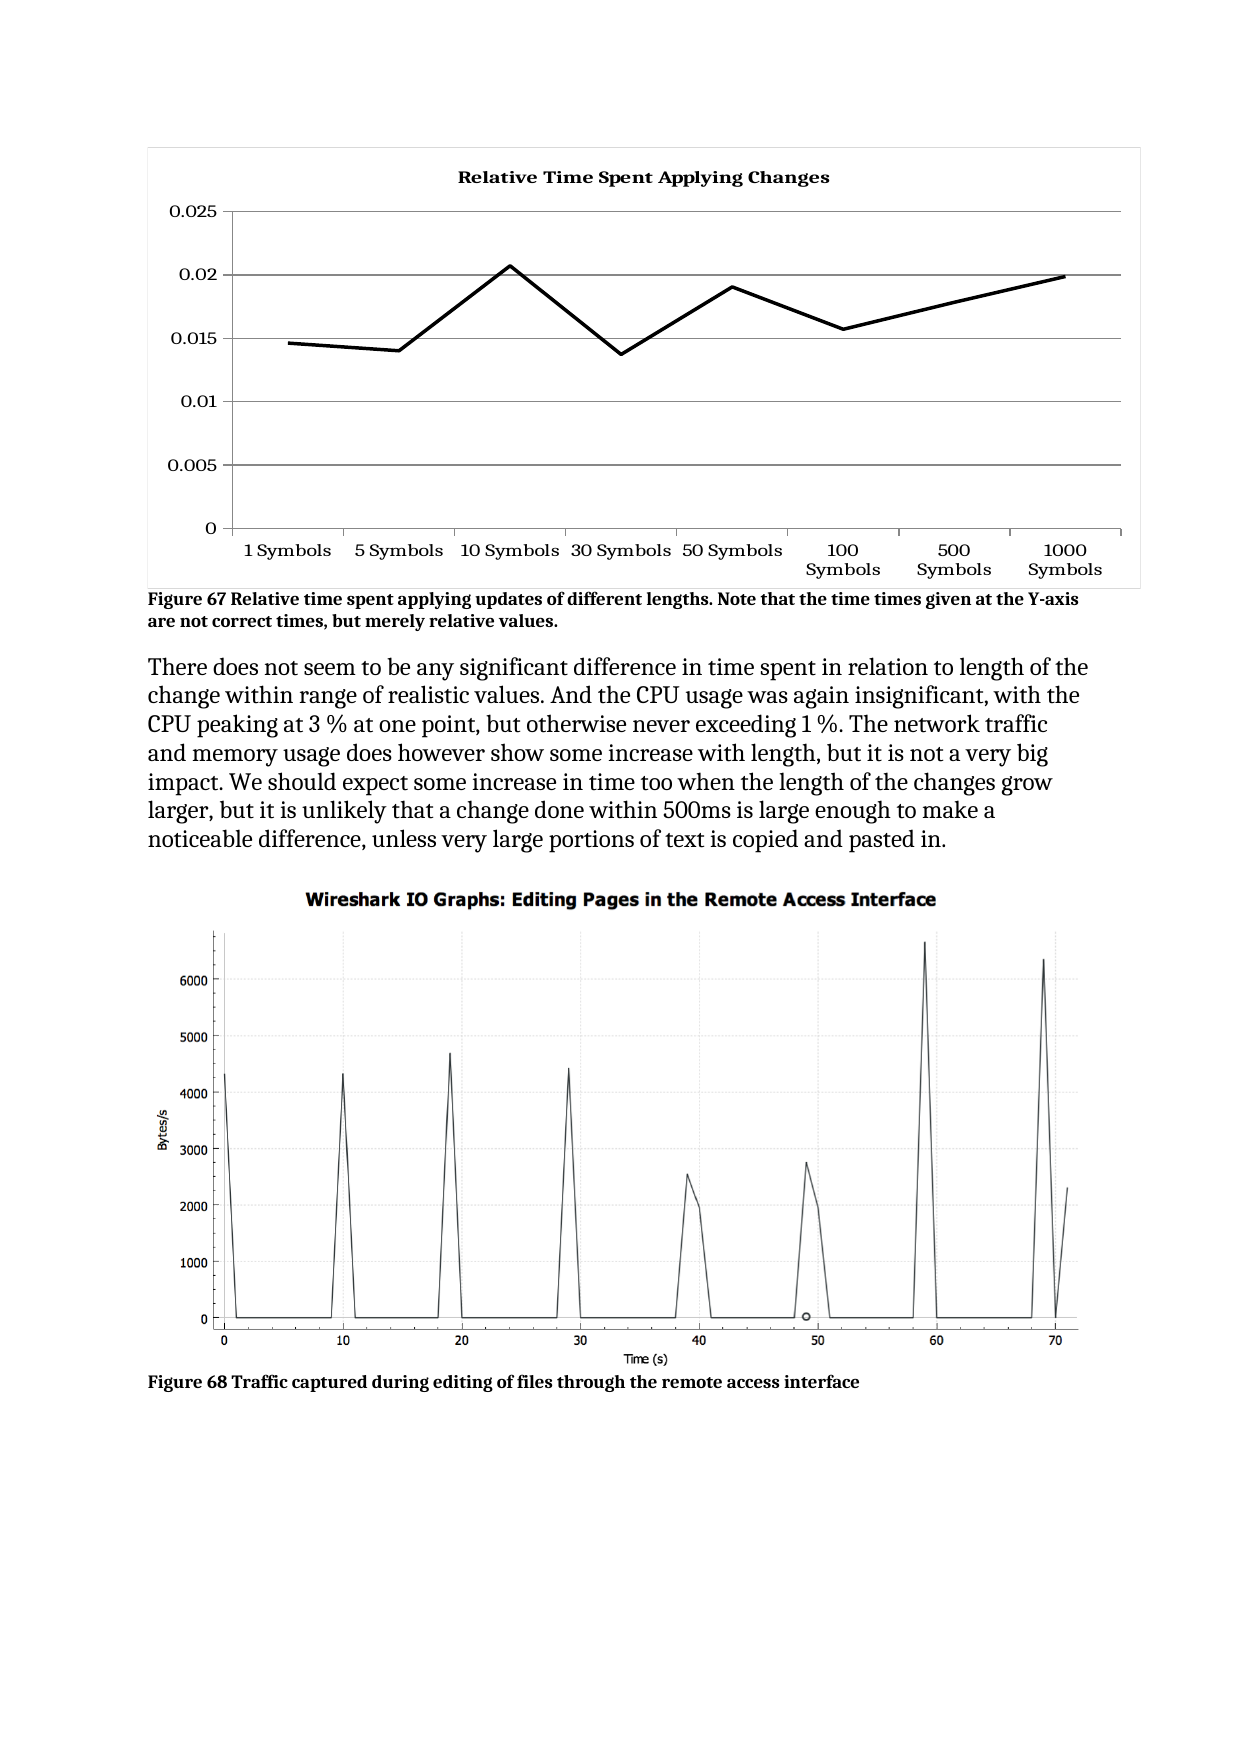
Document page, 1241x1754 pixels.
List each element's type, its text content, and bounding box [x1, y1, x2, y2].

text There does not seem to be any significant difference in time spent in relation to length of the change within range of realistic values. And the CPU usage was again insignificant, with the CPU peaking at 3 % at one point, but otherwise never exceeding 1 %. The network traffic and memory usage does however show some increase with length, but it is not a very big impact. We should expect some increase in time too when the length of the changes grow larger, but it is unlikely that a change done within 500ms is large enough to make a noticeable difference, unless very large portions of text is copied and pasted in. [148, 652, 1092, 854]
text Figure 67 Relative time spent applying updates of different lengths. Note that the time times given at the Y-axis are not correct times, but merely relative values. [148, 589, 1092, 632]
text Figure 68 Traffic captured during editing of files through the remote access interface [148, 1372, 1092, 1393]
picture [148, 882, 1093, 1372]
